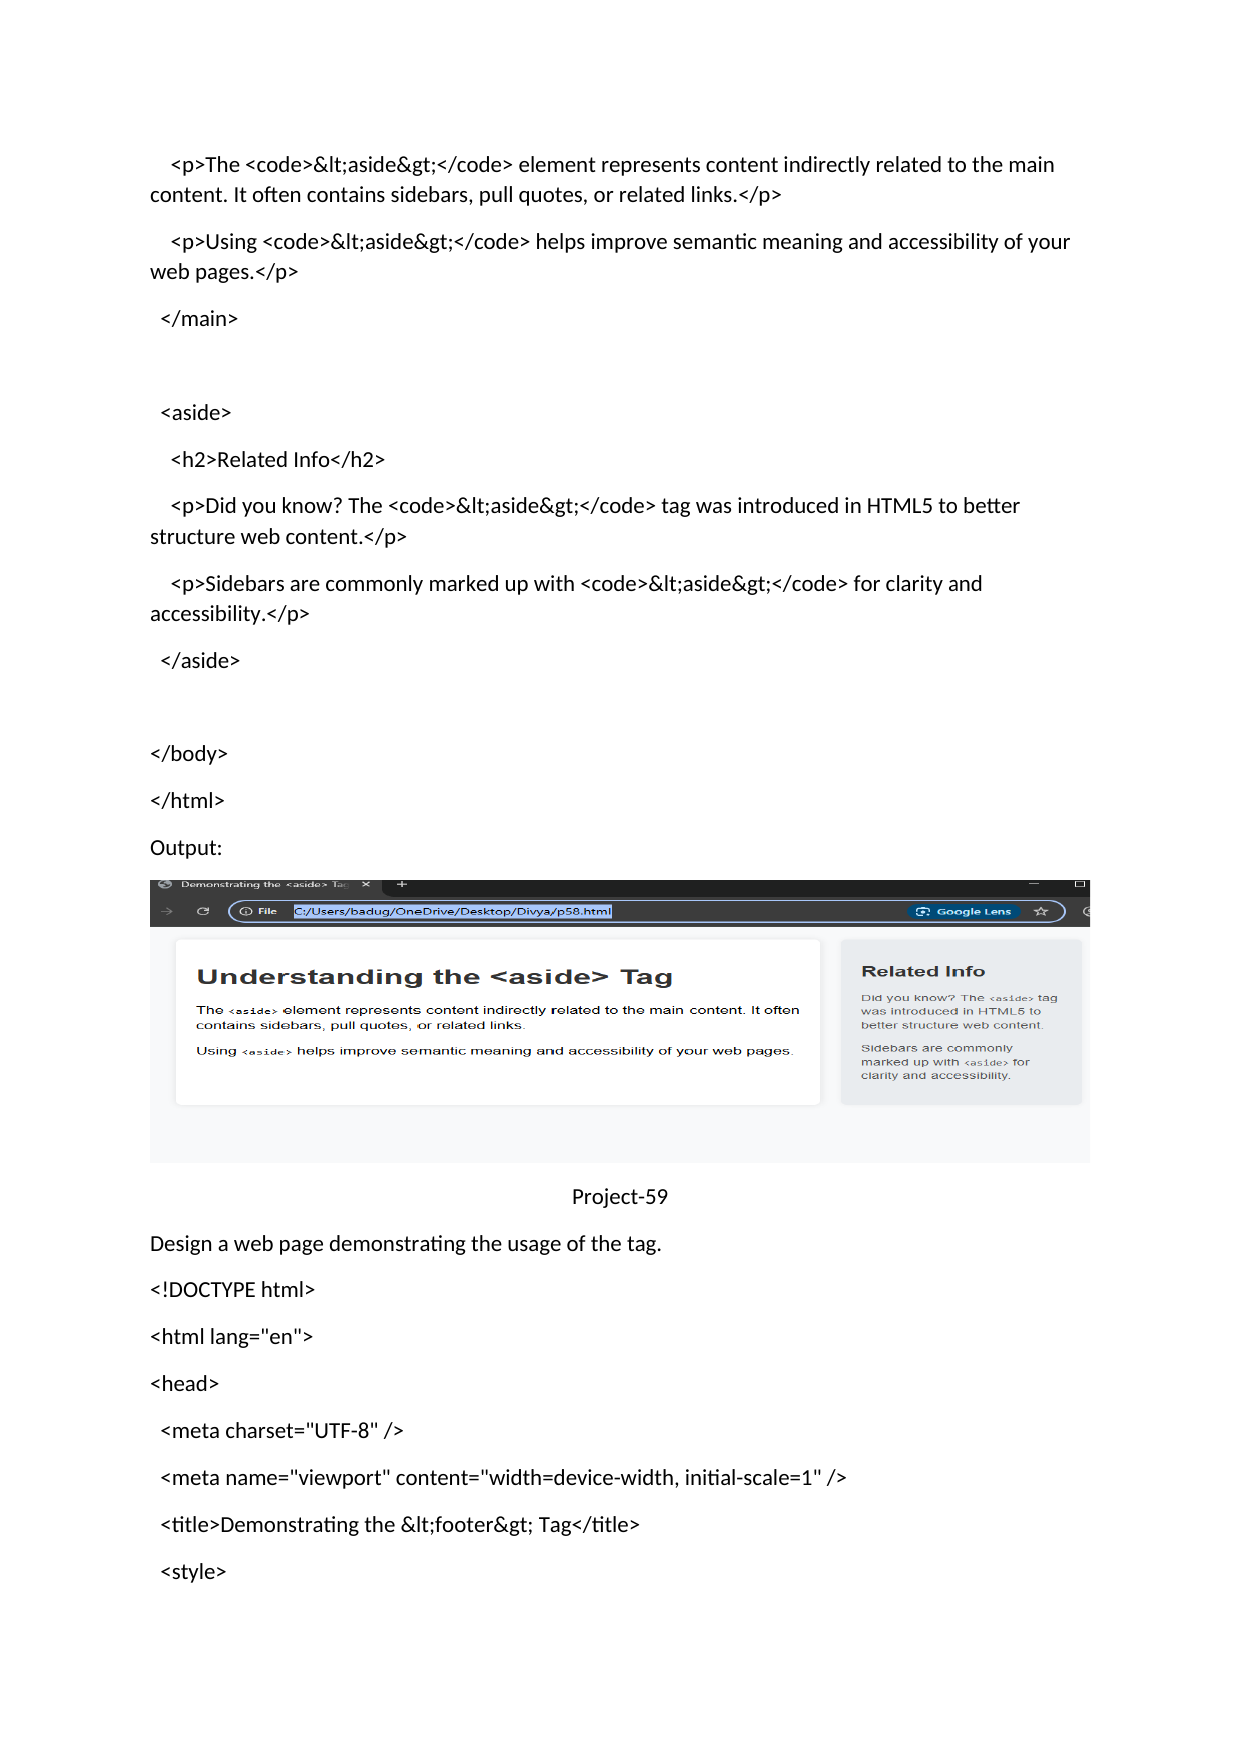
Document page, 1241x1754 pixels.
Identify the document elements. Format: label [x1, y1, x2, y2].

picture [150, 880, 1091, 1163]
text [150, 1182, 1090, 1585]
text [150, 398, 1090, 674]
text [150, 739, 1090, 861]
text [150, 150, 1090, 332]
